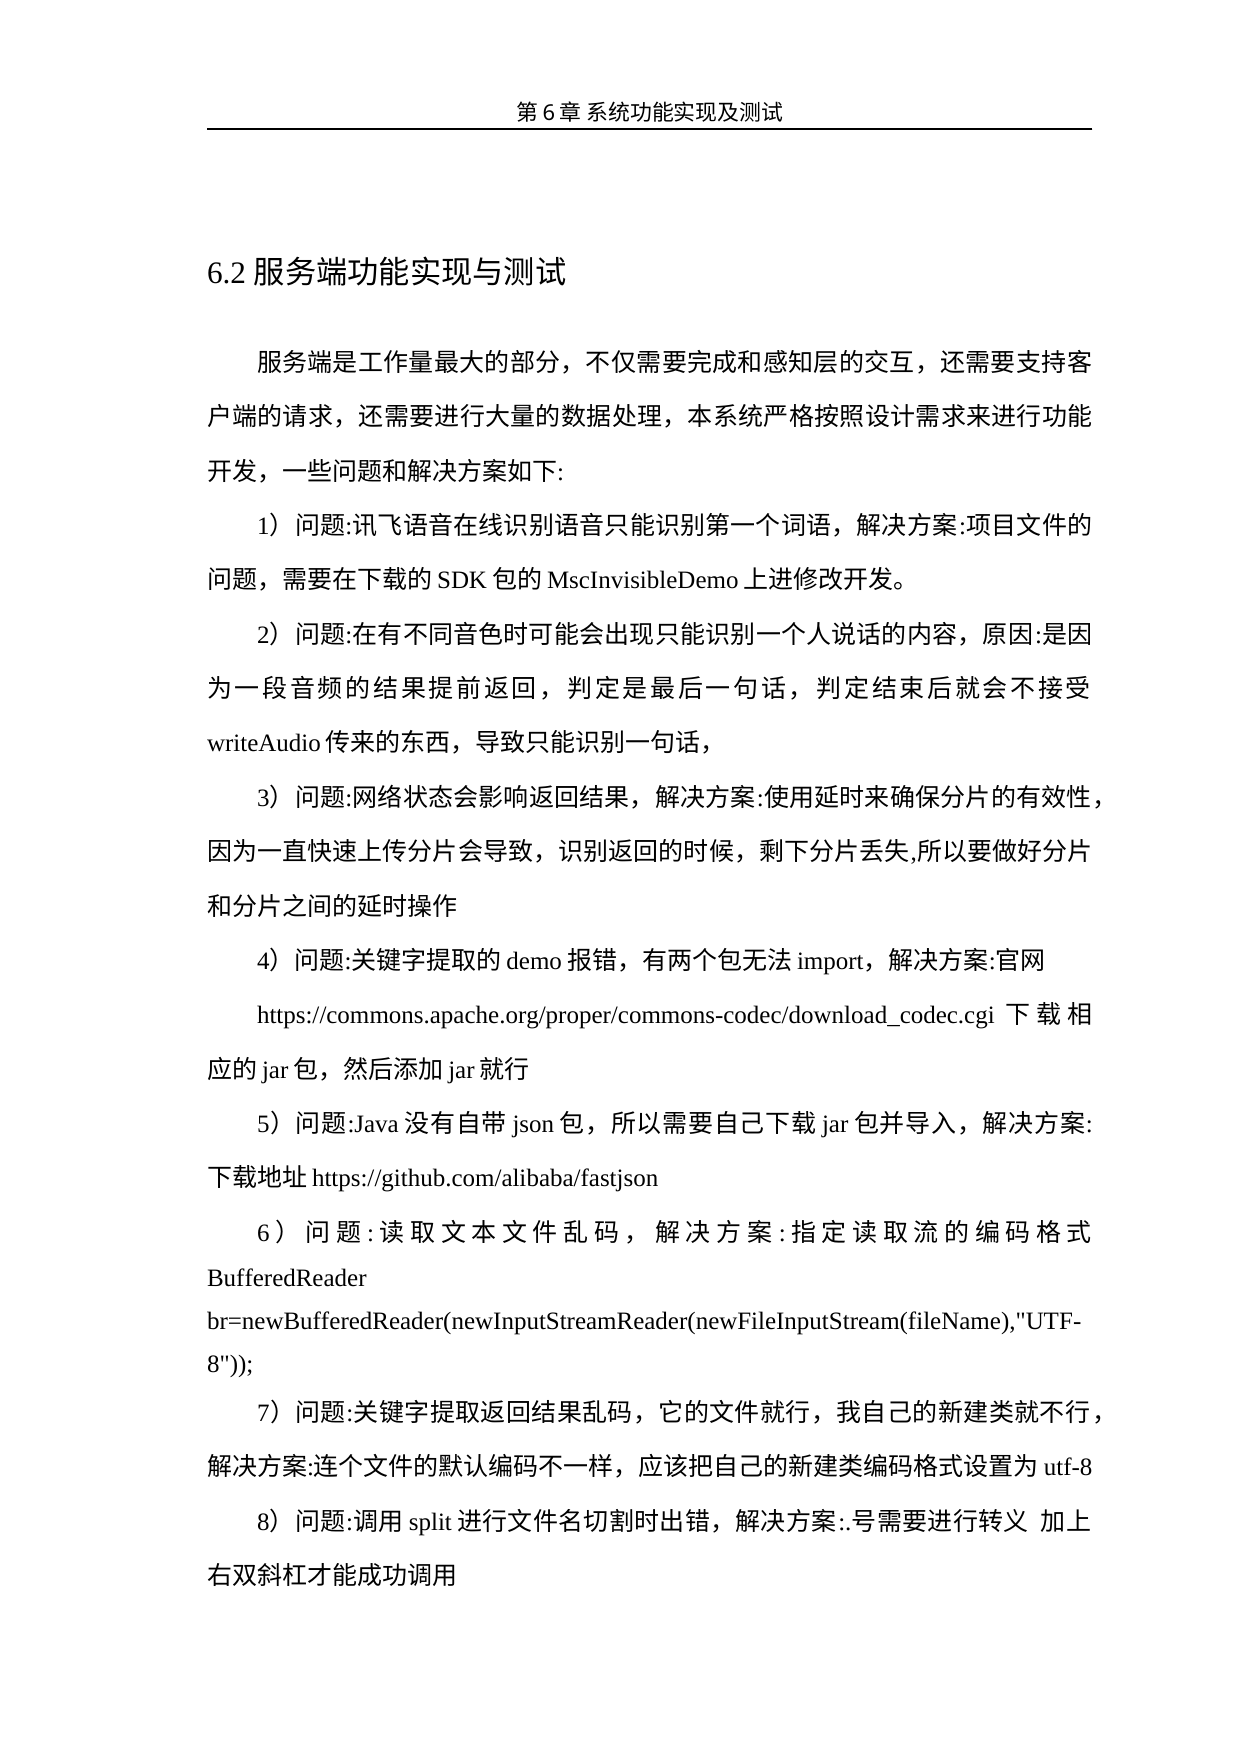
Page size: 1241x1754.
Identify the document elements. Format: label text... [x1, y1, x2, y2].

text 7）问题:关键字提取返回结果乱码，它的文件就行，我自己的新建类就不行，解决方案:连个文件的默认编码不一样，应该把自己的新建类编码格式设置为utf-8 [207, 1392, 1092, 1483]
text https://commons.apache.org/proper/commons-codec/download_codec.cgi下载相应的jar包，然后添加jar就行 [207, 995, 1092, 1085]
subtitle 6.2 服务端功能实现与测试 [207, 247, 1092, 293]
text 6）问题:读取文本文件乱码，解决方案:指定读取流的编码格式BufferedReader br=newBufferedReader(newInputStreamReader(newFileInputStream(fileName),"UTF-8")); [207, 1212, 1092, 1378]
text 服务端是工作量最大的部分，不仅需要完成和感知层的交互，还需要支持客户端的请求，还需要进行大量的数据处理，本系统严格按照设计需求来进行功能开发，一些问题和解决方案如下: [207, 342, 1092, 487]
text 3）问题:网络状态会影响返回结果，解决方案:使用延时来确保分片的有效性，因为一直快速上传分片会导致，识别返回的时候，剩下分片丢失,所以要做好分片和分片之间的延时操作 [207, 777, 1092, 922]
text 2）问题:在有不同音色时可能会出现只能识别一个人说话的内容，原因:是因为一段音频的结果提前返回，判定是最后一句话，判定结束后就会不接受writeAudio传来的东西，导致只能识别一句话， [207, 614, 1092, 759]
text 4）问题:关键字提取的demo报错，有两个包无法import，解决方案:官网 [207, 940, 1092, 977]
text 1）问题:讯飞语音在线识别语音只能识别第一个词语，解决方案:项目文件的问题，需要在下载的SDK包的MscInvisibleDemo上进修改开发。 [207, 505, 1092, 596]
text 5）问题:Java没有自带json包，所以需要自己下载jar包并导入，解决方案:下载地址https://github.com/alibaba/fastjson [207, 1103, 1092, 1194]
text 8）问题:调用split进行文件名切割时出错，解决方案:.号需要进行转义 加上右双斜杠才能成功调用 [207, 1501, 1092, 1592]
